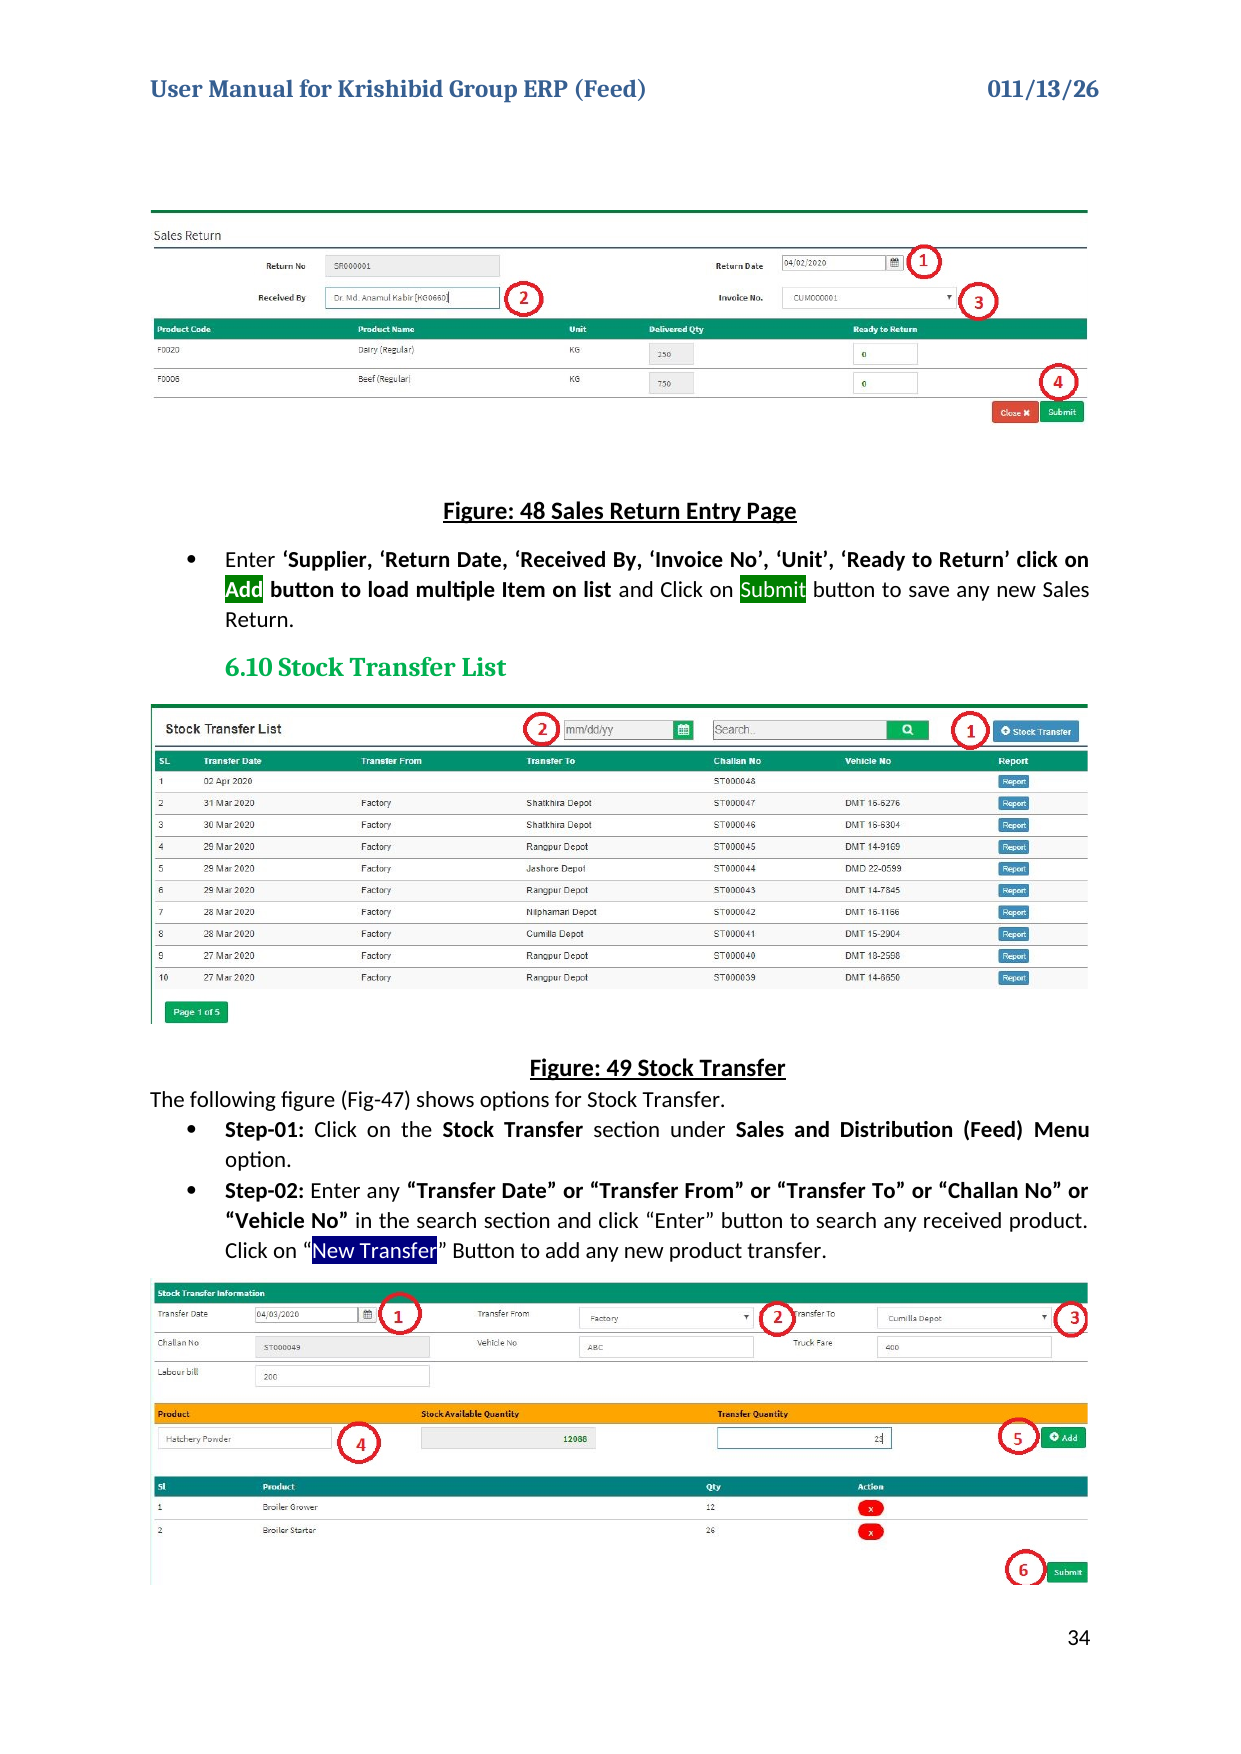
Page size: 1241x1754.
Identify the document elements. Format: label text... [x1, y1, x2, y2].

picture [150, 210, 1087, 430]
text The following figure (Fig-47) shows options for Stock Transfer. [150, 1085, 1090, 1113]
picture [150, 1278, 1087, 1585]
picture [150, 704, 1087, 1024]
list Enter ‘Supplier, ‘Return Date, ‘Received By, ‘Invoice No’, ‘Unit’, ‘Ready to Return’ click on Add button to load multiple Item on list and Click on Submit button to save any new Sales Return. [187, 545, 1090, 633]
list Step-02: Enter any “Transfer Date” or “Transfer From” or “Transfer To” or “Challan No” or “Vehicle No” in the search section and click “Enter” button to search any received product. Click on “New Transfer” Button to add any new product transfer. [187, 1176, 1090, 1264]
subtitle 6.10 Stock Transfer List [225, 652, 1090, 683]
list Step-01: Click on the Stock Transfer section under Sales and Distribution (Feed) Menu option. [187, 1115, 1090, 1173]
